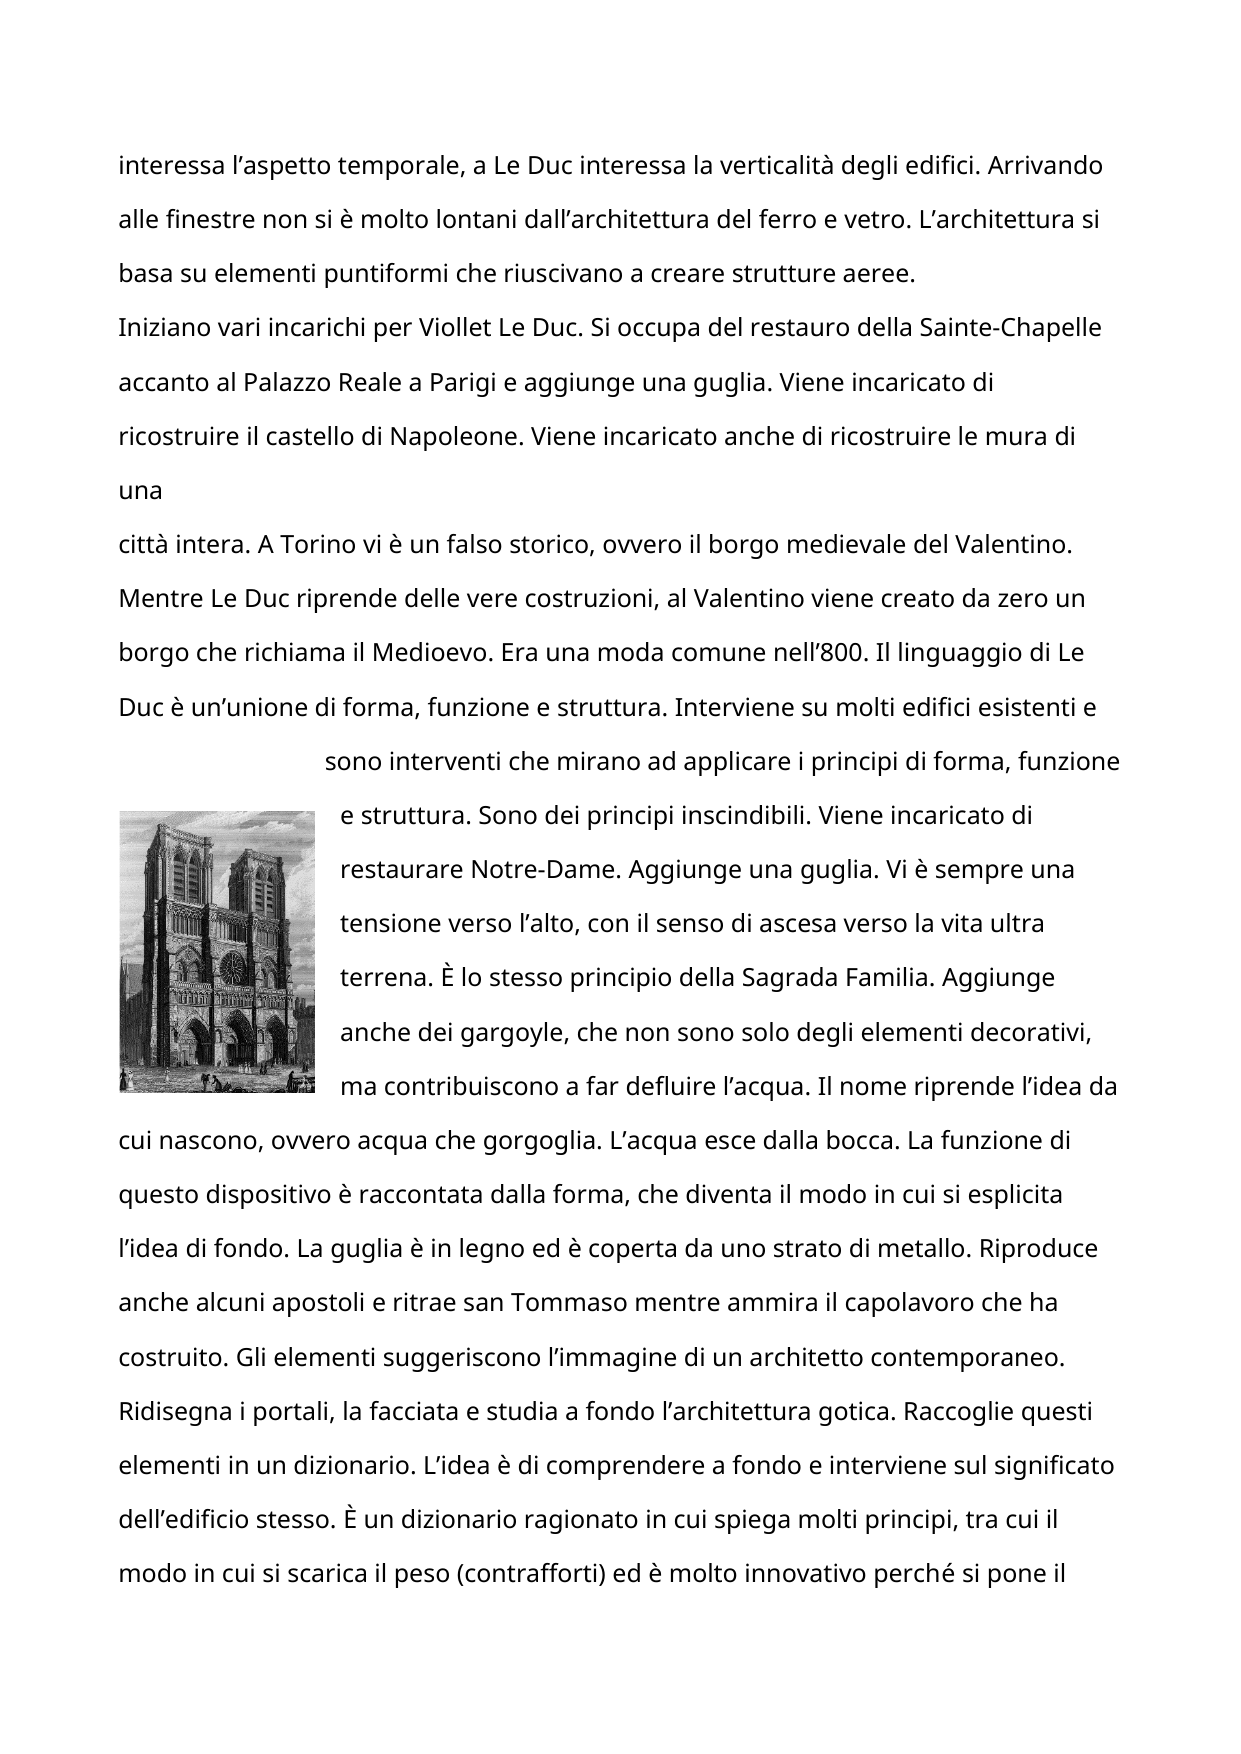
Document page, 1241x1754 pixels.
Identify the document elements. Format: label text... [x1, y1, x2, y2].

picture [118, 811, 315, 1090]
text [118, 148, 1122, 301]
text Iniziano vari incarichi per Viollet Le Duc. Si occupa del restauro della Sainte-Chapelle accanto al Palazzo Reale a Parigi e aggiunge una guglia. Viene incaricato di ricostruire il castello di Napoleone. Viene incaricato anche di ricostruire le mura di una [118, 310, 1122, 518]
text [118, 527, 1122, 1601]
